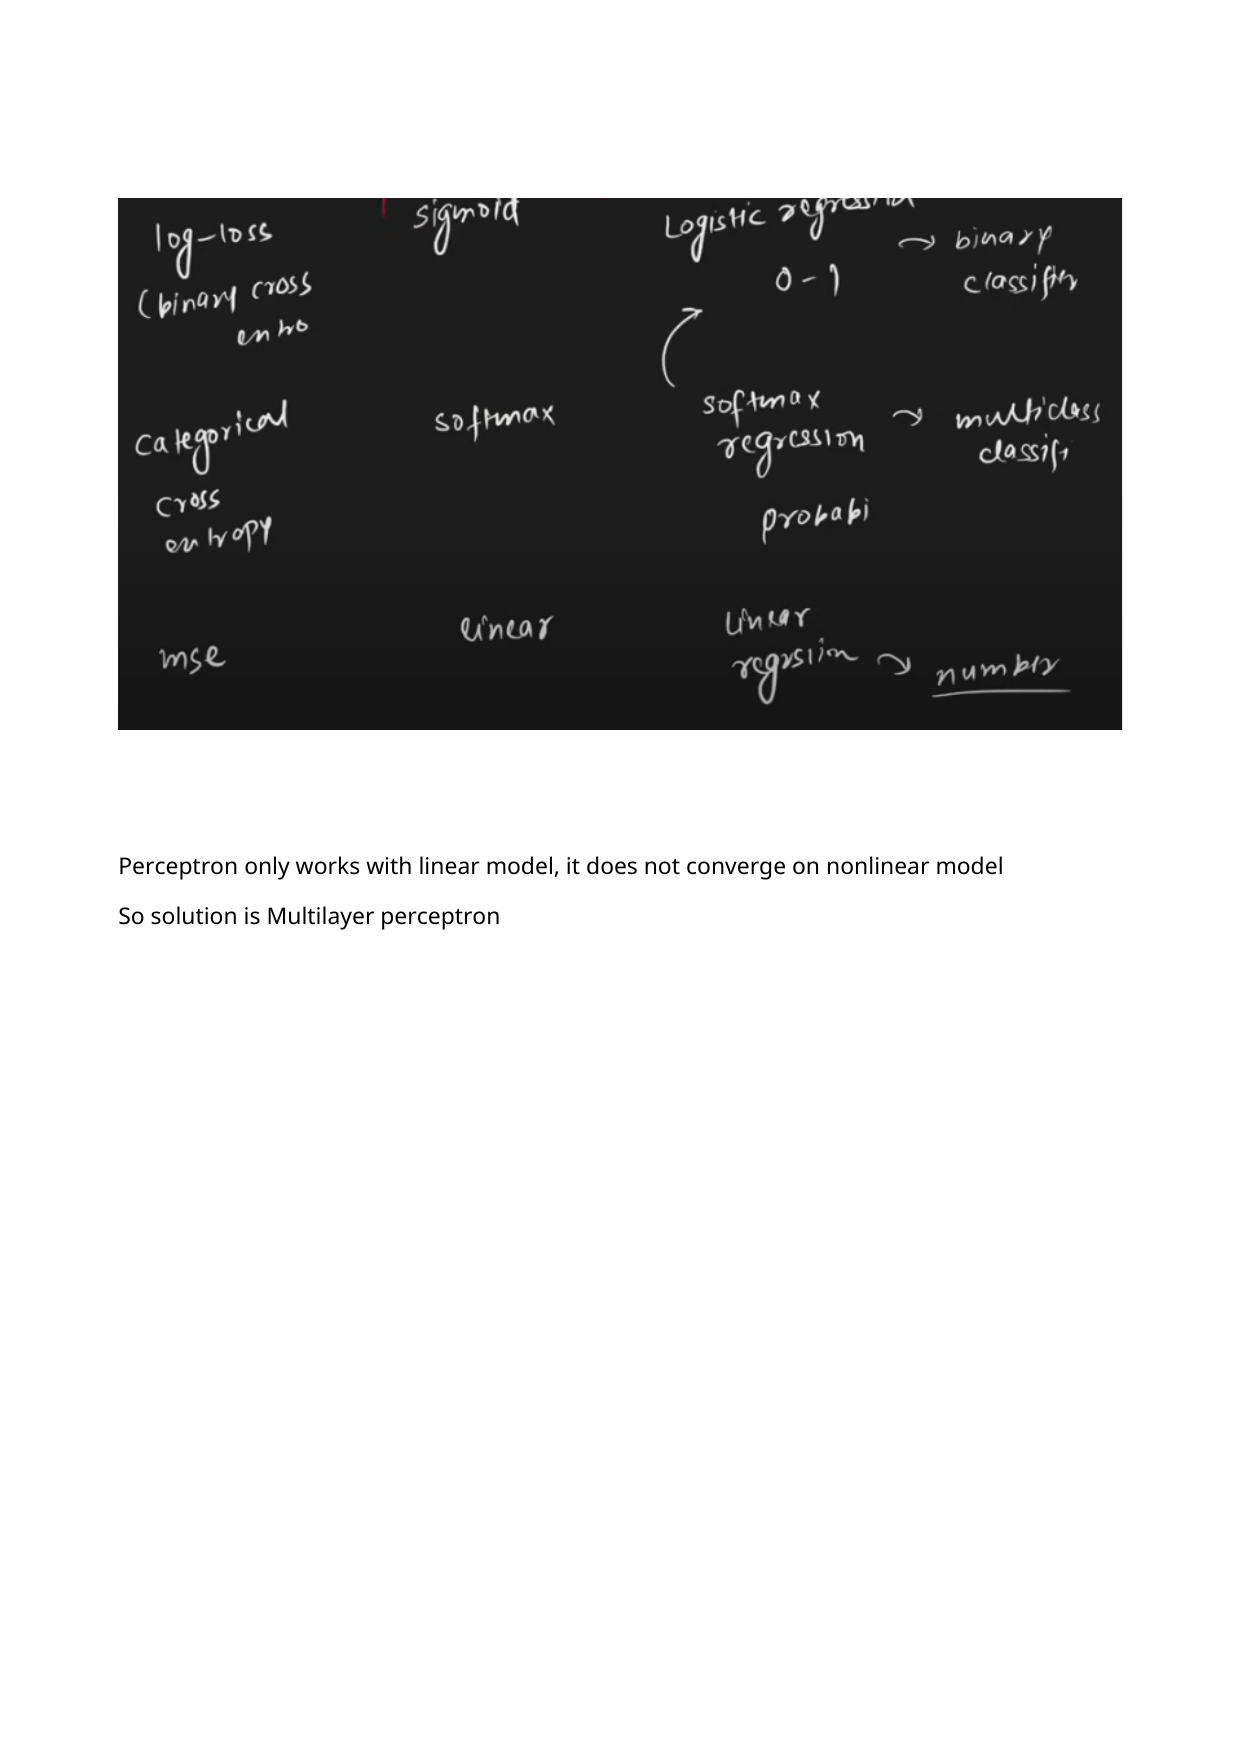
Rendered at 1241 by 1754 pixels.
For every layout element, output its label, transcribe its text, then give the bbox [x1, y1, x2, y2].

picture [118, 198, 1123, 730]
text So solution is Multilayer perceptron [118, 900, 1122, 931]
text Perceptron only works with linear model, it does not converge on nonlinear model [118, 850, 1122, 881]
